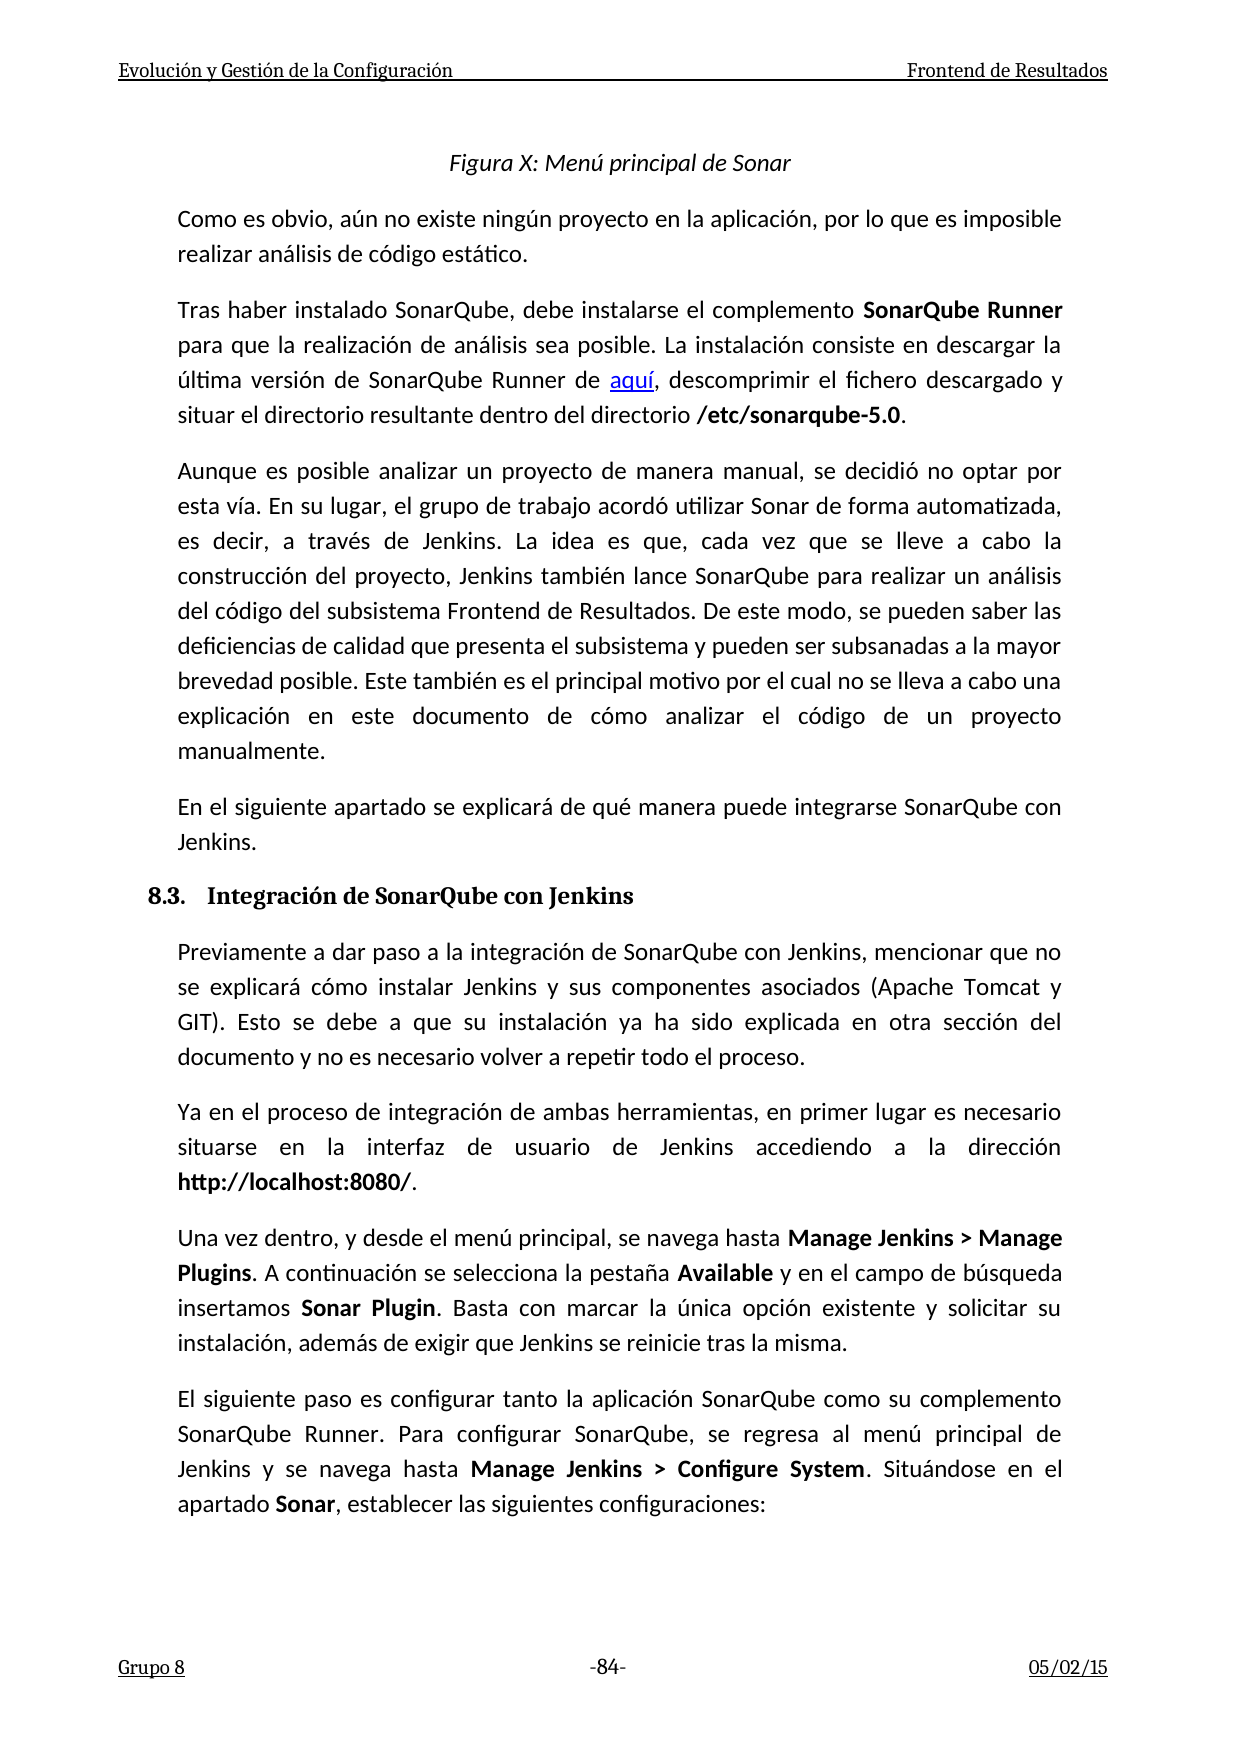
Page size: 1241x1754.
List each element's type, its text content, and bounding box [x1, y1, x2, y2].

text En el siguiente apartado se explicará de qué manera puede integrarse SonarQube con Jenkins. [177, 791, 1063, 856]
text Previamente a dar paso a la integración de SonarQube con Jenkins, mencionar que no se explicará cómo instalar Jenkins y sus componentes asociados (Apache Tomcat y GIT). Esto se debe a que su instalación ya ha sido explicada en otra sección del documento y no es necesario volver a repetir todo el proceso. [177, 936, 1063, 1071]
text Figura X: Menú principal de Sonar [177, 148, 1063, 178]
text El siguiente paso es configurar tanto la aplicación SonarQube como su complemento SonarQube Runner. Para configurar SonarQube, se regresa al menú principal de Jenkins y se navega hasta Manage Jenkins > Configure System. Situándose en el apartado Sonar, establecer las siguientes configuraciones: [177, 1383, 1063, 1519]
text Aunque es posible analizar un proyecto de manera manual, se decidió no optar por esta vía. En su lugar, el grupo de trabajo acordó utilizar Sonar de forma automatizada, es decir, a través de Jenkins. La idea es que, cada vez que se lleve a cabo la construcción del proyecto, Jenkins también lance SonarQube para realizar un análisis del código del subsistema Frontend de Resultados. De este modo, se pueden saber las deficiencias de calidad que presenta el subsistema y pueden ser subsanadas a la mayor brevedad posible. Este también es el principal motivo por el cual no se lleva a cabo una explicación en este documento de cómo analizar el código de un proyecto manualmente. [177, 455, 1063, 766]
text Como es obvio, aún no existe ningún proyecto en la aplicación, por lo que es imposible realizar análisis de código estático. [177, 203, 1063, 269]
list Integración de SonarQube con Jenkins [148, 882, 1063, 911]
text Ya en el proceso de integración de ambas herramientas, en primer lugar es necesario situarse en la interfaz de usuario de Jenkins accediendo a la dirección http://localhost:8080/. [177, 1096, 1063, 1197]
text Tras haber instalado SonarQube, debe instalarse el complemento SonarQube Runner para que la realización de análisis sea posible. La instalación consiste en descargar la última versión de SonarQube Runner de aquí, descomprimir el fichero descargado y situar el directorio resultante dentro del directorio /etc/sonarqube-5.0. [177, 294, 1063, 430]
text Una vez dentro, y desde el menú principal, se navega hasta Manage Jenkins > Manage Plugins. A continuación se selecciona la pestaña Available y en el campo de búsqueda insertamos Sonar Plugin. Basta con marcar la única opción existente y solicitar su instalación, además de exigir que Jenkins se reinicie tras la misma. [177, 1222, 1063, 1358]
